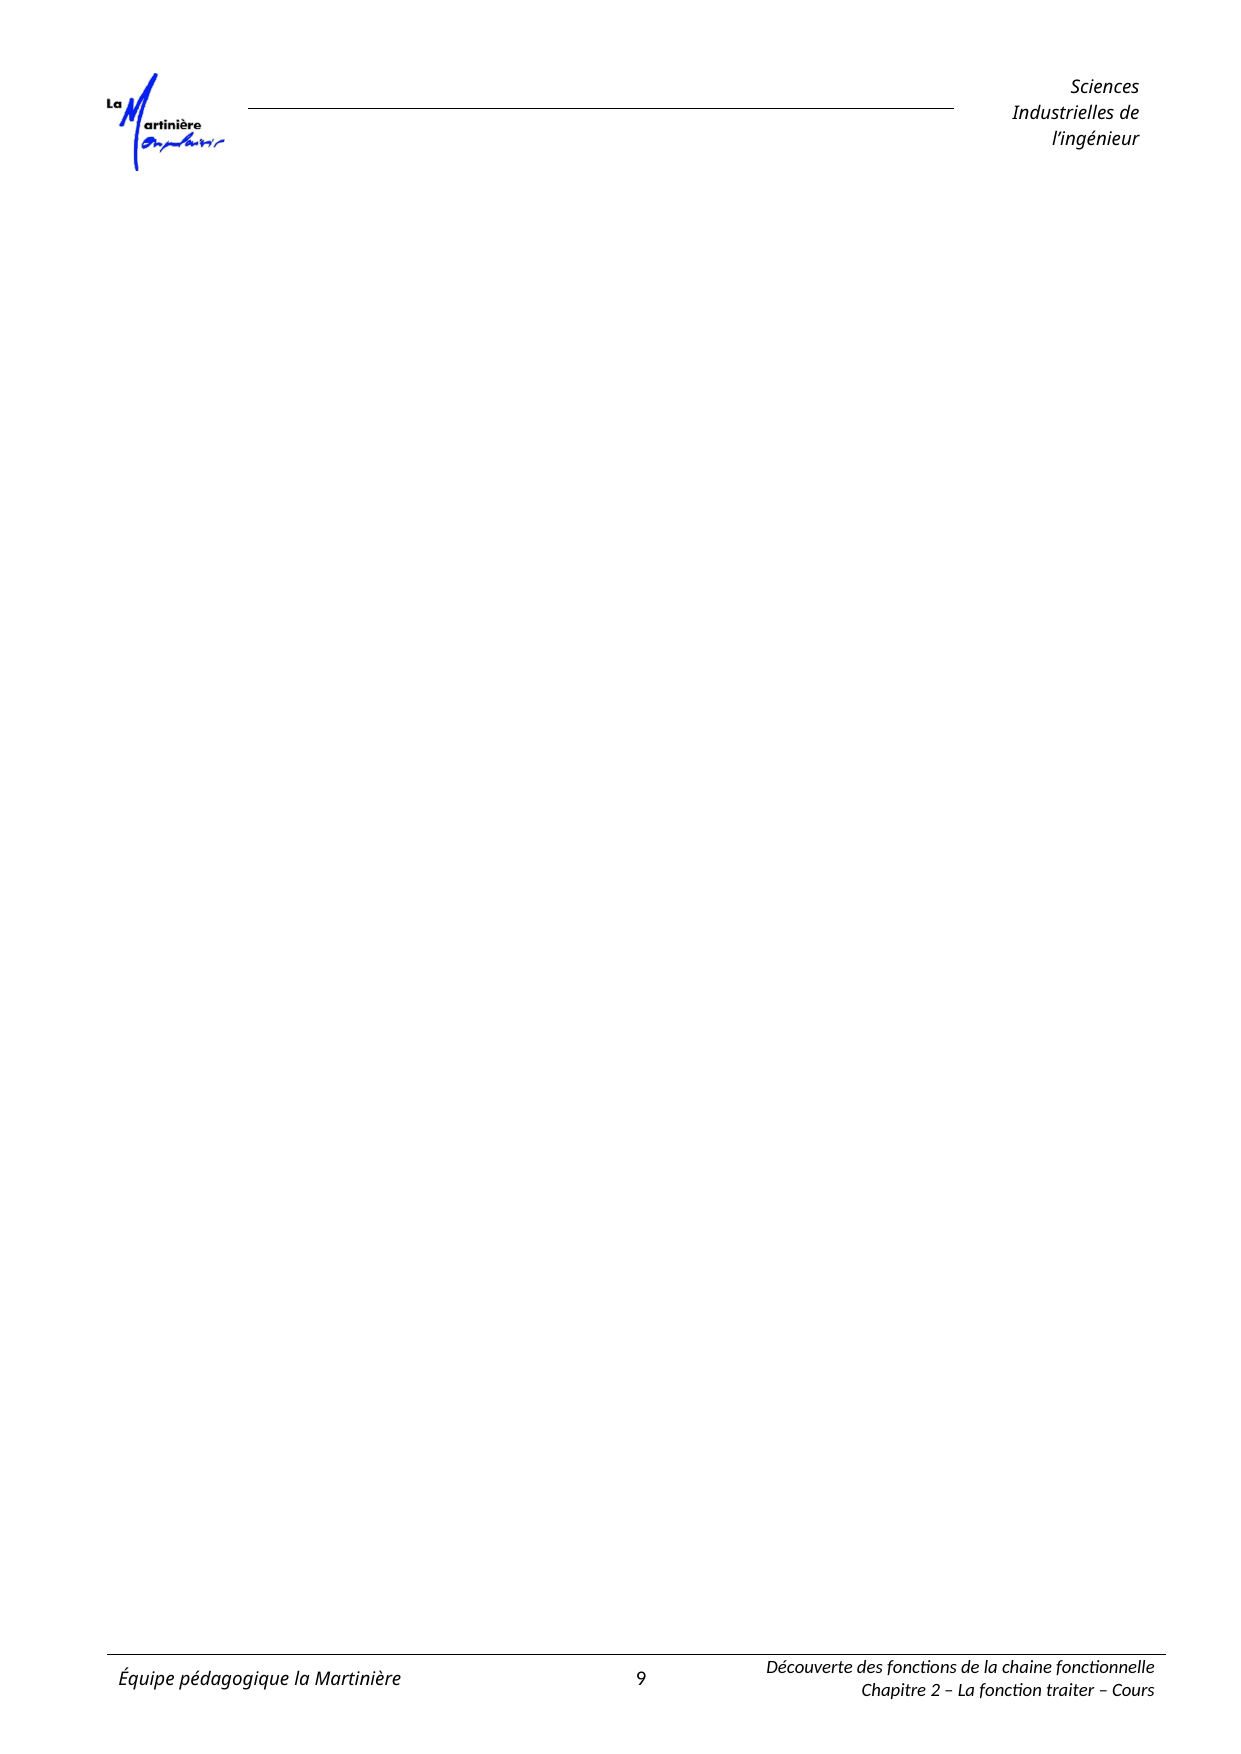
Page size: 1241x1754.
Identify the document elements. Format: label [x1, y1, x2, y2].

picture [106, 73, 225, 171]
